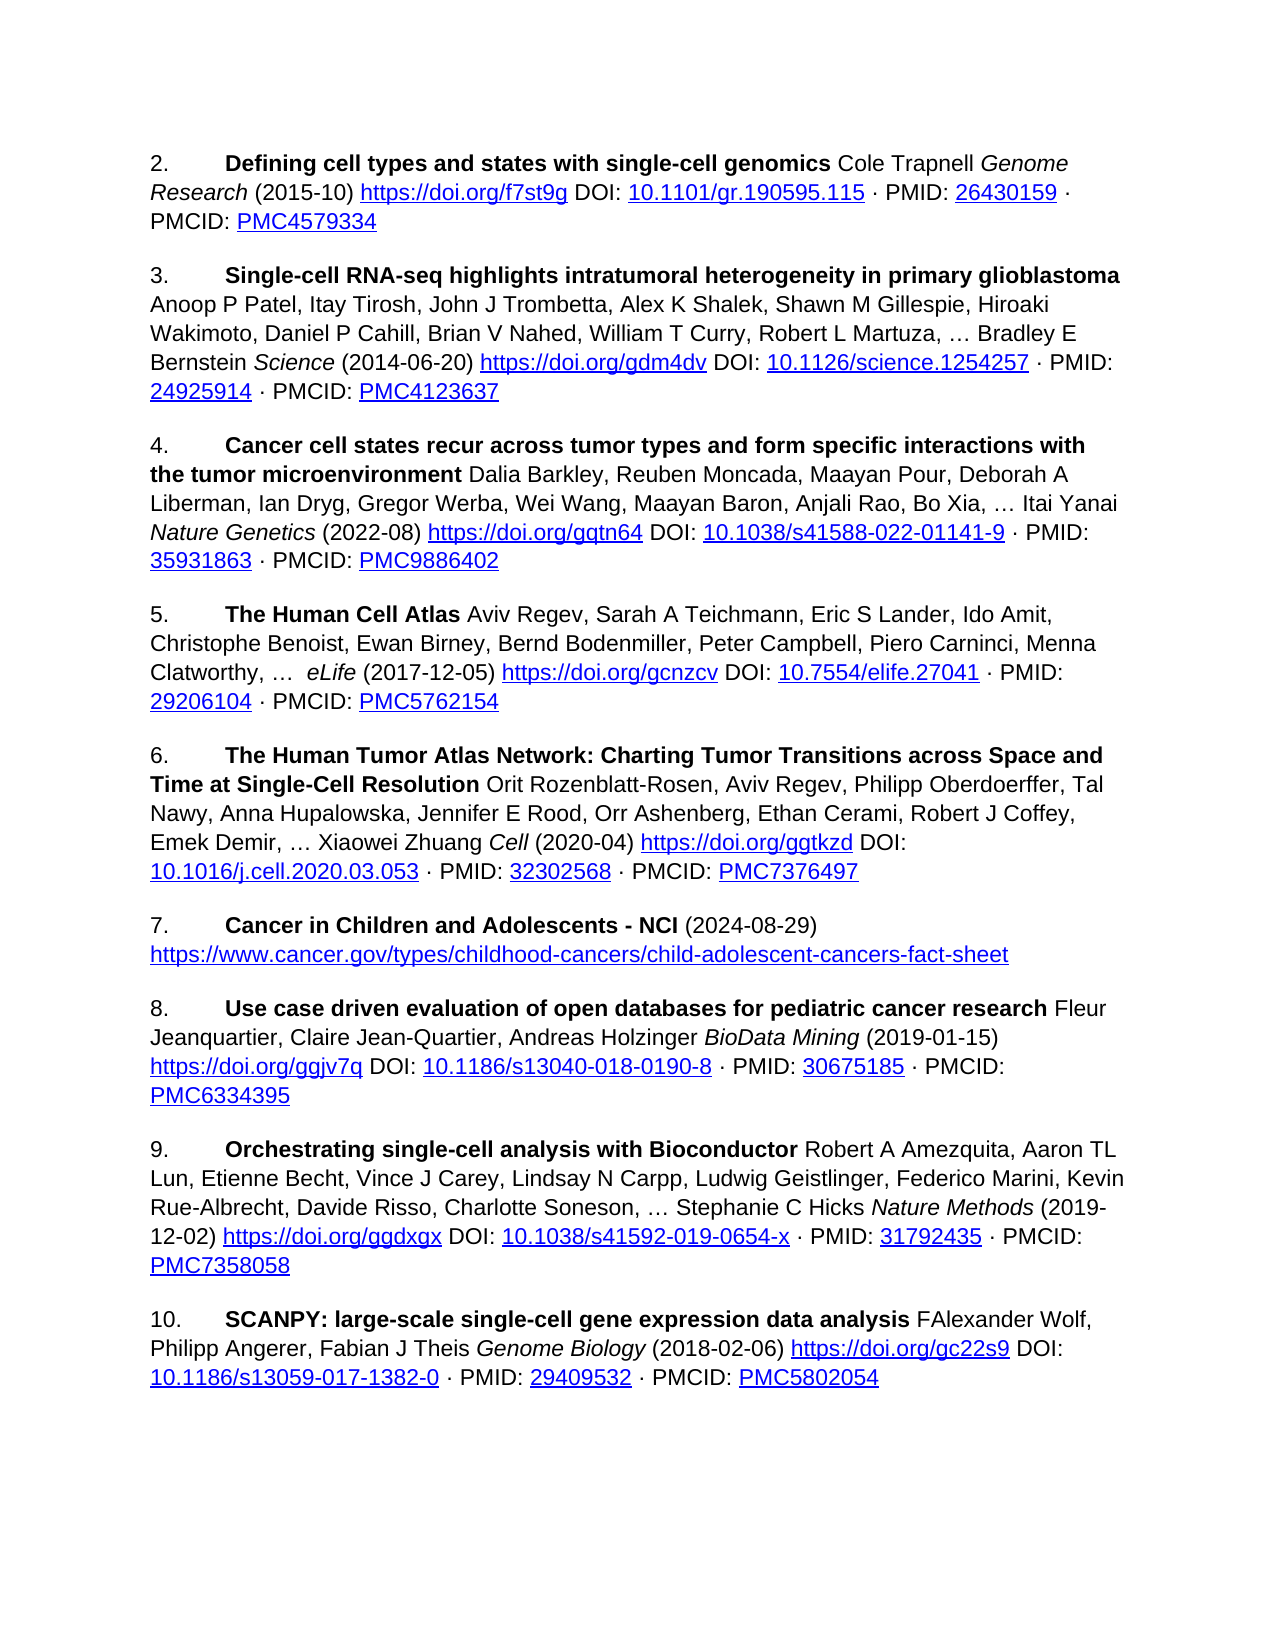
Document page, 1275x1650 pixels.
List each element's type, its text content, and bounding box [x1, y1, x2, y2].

text 9. Orchestrating single-cell analysis with Bioconductor Robert A Amezquita, Aaron TL Lun, Etienne Becht, Vince J Carey, Lindsay N Carpp, Ludwig Geistlinger, Federico Marini, Kevin Rue-Albrecht, Davide Risso, Charlotte Soneson, … Stephanie C Hicks Nature Methods (2019-12-02) https://doi.org/ggdxgx DOI: 10.1038/s41592-019-0654-x · PMID: 31792435 · PMCID: PMC7358058 [150, 1136, 1125, 1278]
text 6. The Human Tumor Atlas Network: Charting Tumor Transitions across Space and Time at Single-Cell Resolution Orit Rozenblatt-Rosen, Aviv Regev, Philipp Oberdoerffer, Tal Nawy, Anna Hupalowska, Jennifer E Rood, Orr Ashenberg, Ethan Cerami, Robert J Coffey, Emek Demir, … Xiaowei Zhuang Cell (2020-04) https://doi.org/ggtkzd DOI: 10.1016/j.cell.2020.03.053 · PMID: 32302568 · PMCID: PMC7376497 [150, 742, 1125, 884]
text 5. The Human Cell Atlas Aviv Regev, Sarah A Teichmann, Eric S Lander, Ido Amit, Christophe Benoist, Ewan Birney, Bernd Bodenmiller, Peter Campbell, Piero Carninci, Menna Clatworthy, … eLife (2017-12-05) https://doi.org/gcnzcv DOI: 10.7554/elife.27041 · PMID: 29206104 · PMCID: PMC5762154 [150, 601, 1125, 715]
text 10. SCANPY: large-scale single-cell gene expression data analysis FAlexander Wolf, Philipp Angerer, Fabian J Theis Genome Biology (2018-02-06) https://doi.org/gc22s9 DOI: 10.1186/s13059-017-1382-0 · PMID: 29409532 · PMCID: PMC5802054 [150, 1306, 1125, 1390]
text 3. Single-cell RNA-seq highlights intratumoral heterogeneity in primary glioblastoma Anoop P Patel, Itay Tirosh, John J Trombetta, Alex K Shalek, Shawn M Gillespie, Hiroaki Wakimoto, Daniel P Cahill, Brian V Nahed, William T Curry, Robert L Martuza, … Bradley E Bernstein Science (2014-06-20) https://doi.org/gdm4dv DOI: 10.1126/science.1254257 · PMID: 24925914 · PMCID: PMC4123637 [150, 262, 1125, 404]
text 8. Use case driven evaluation of open databases for pediatric cancer research Fleur Jeanquartier, Claire Jean-Quartier, Andreas Holzinger BioData Mining (2019-01-15) https://doi.org/ggjv7q DOI: 10.1186/s13040-018-0190-8 · PMID: 30675185 · PMCID: PMC6334395 [150, 995, 1125, 1108]
text 4. Cancer cell states recur across tumor types and form specific interactions with the tumor microenvironment Dalia Barkley, Reuben Moncada, Maayan Pour, Deborah A Liberman, Ian Dryg, Gregor Werba, Wei Wang, Maayan Baron, Anjali Rao, Bo Xia, … Itai Yanai Nature Genetics (2022-08) https://doi.org/gqtn64 DOI: 10.1038/s41588-022-01141-9 · PMID: 35931863 · PMCID: PMC9886402 [150, 432, 1125, 574]
text 7. Cancer in Children and Adolescents - NCI (2024-08-29) https://www.cancer.gov/types/childhood-cancers/child-adolescent-cancers-fact-sheet [150, 912, 1125, 967]
text 2. Defining cell types and states with single-cell genomics Cole Trapnell Genome Research (2015-10) https://doi.org/f7st9g DOI: 10.1101/gr.190595.115 · PMID: 26430159 · PMCID: PMC4579334 [150, 150, 1125, 234]
